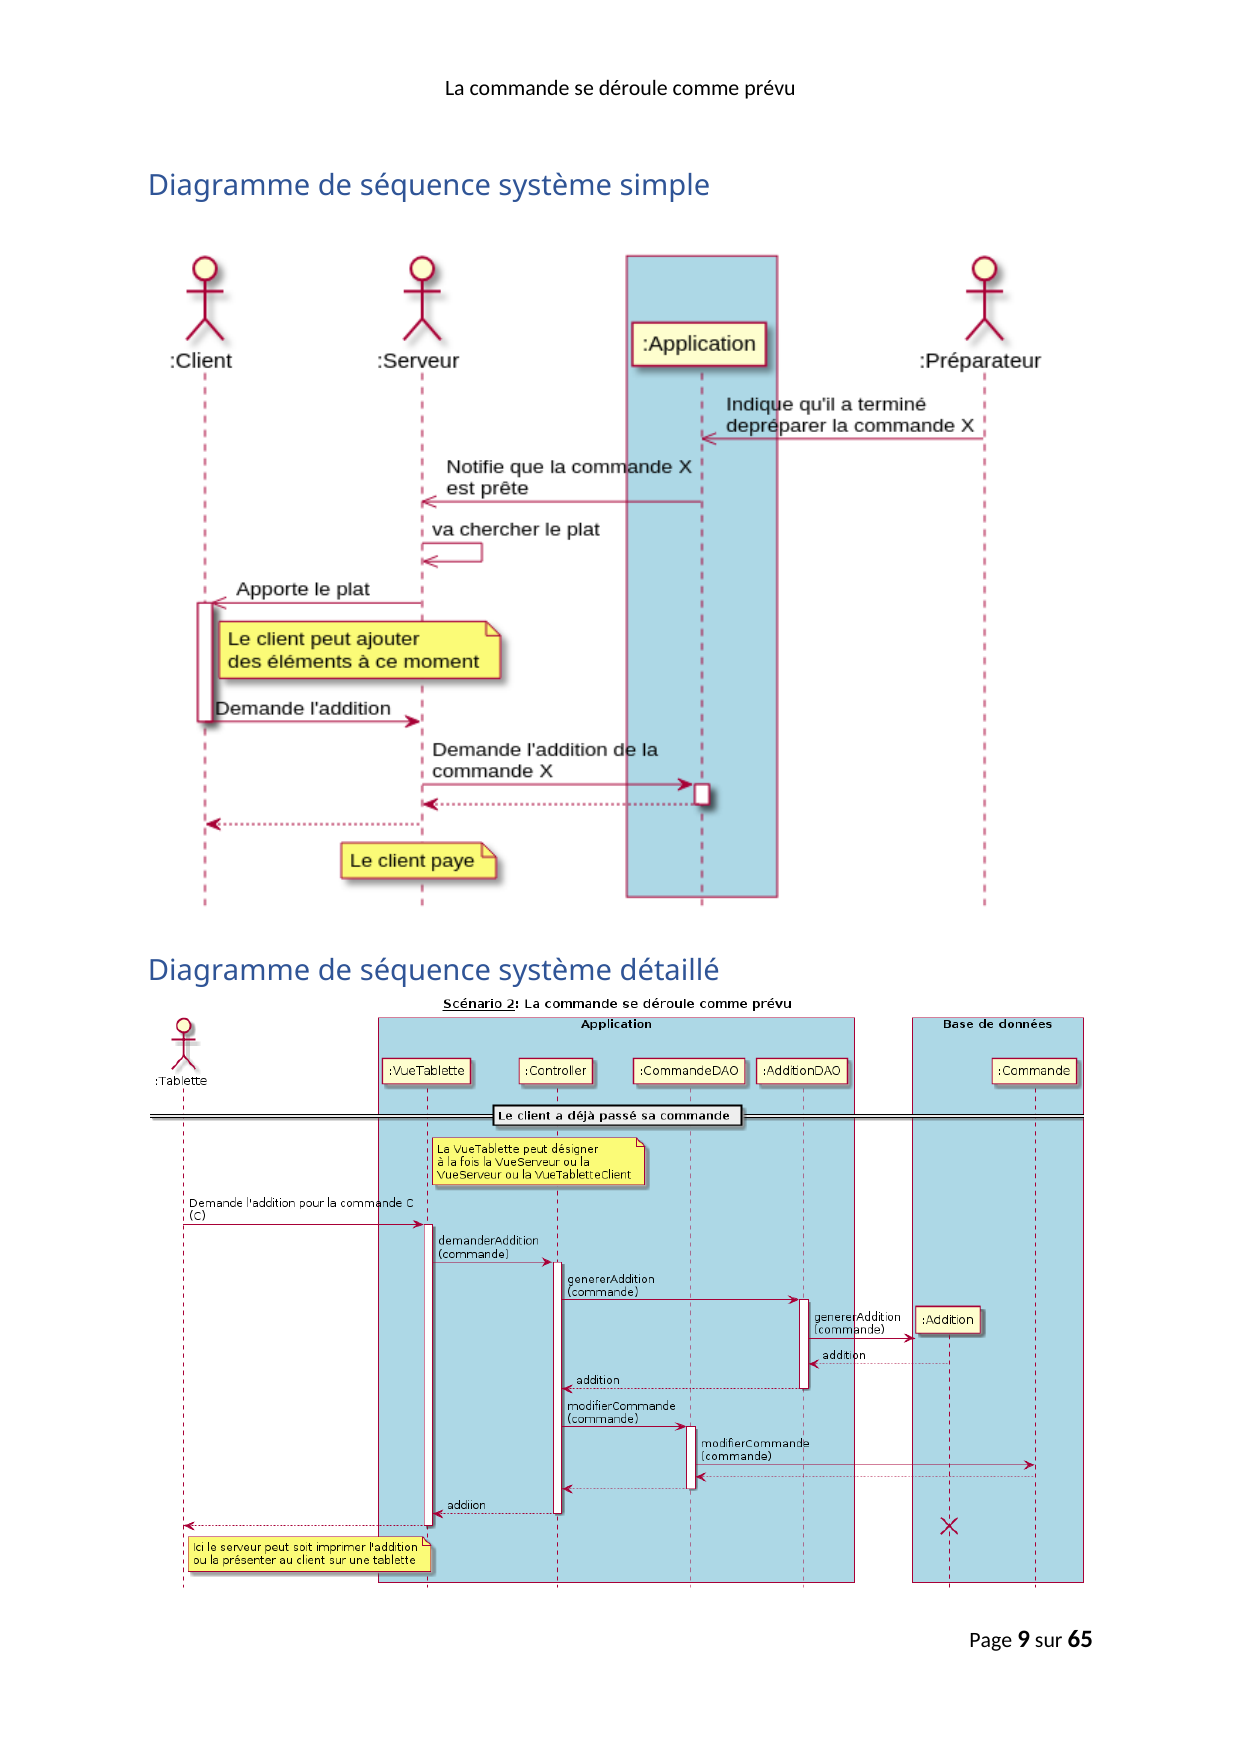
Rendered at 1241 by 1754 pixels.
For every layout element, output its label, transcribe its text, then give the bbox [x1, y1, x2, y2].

picture [147, 988, 1093, 1596]
picture [147, 245, 1069, 930]
subtitle Diagramme de séquence système simple [148, 164, 1093, 204]
subtitle Diagramme de séquence système détaillé [148, 949, 1093, 988]
